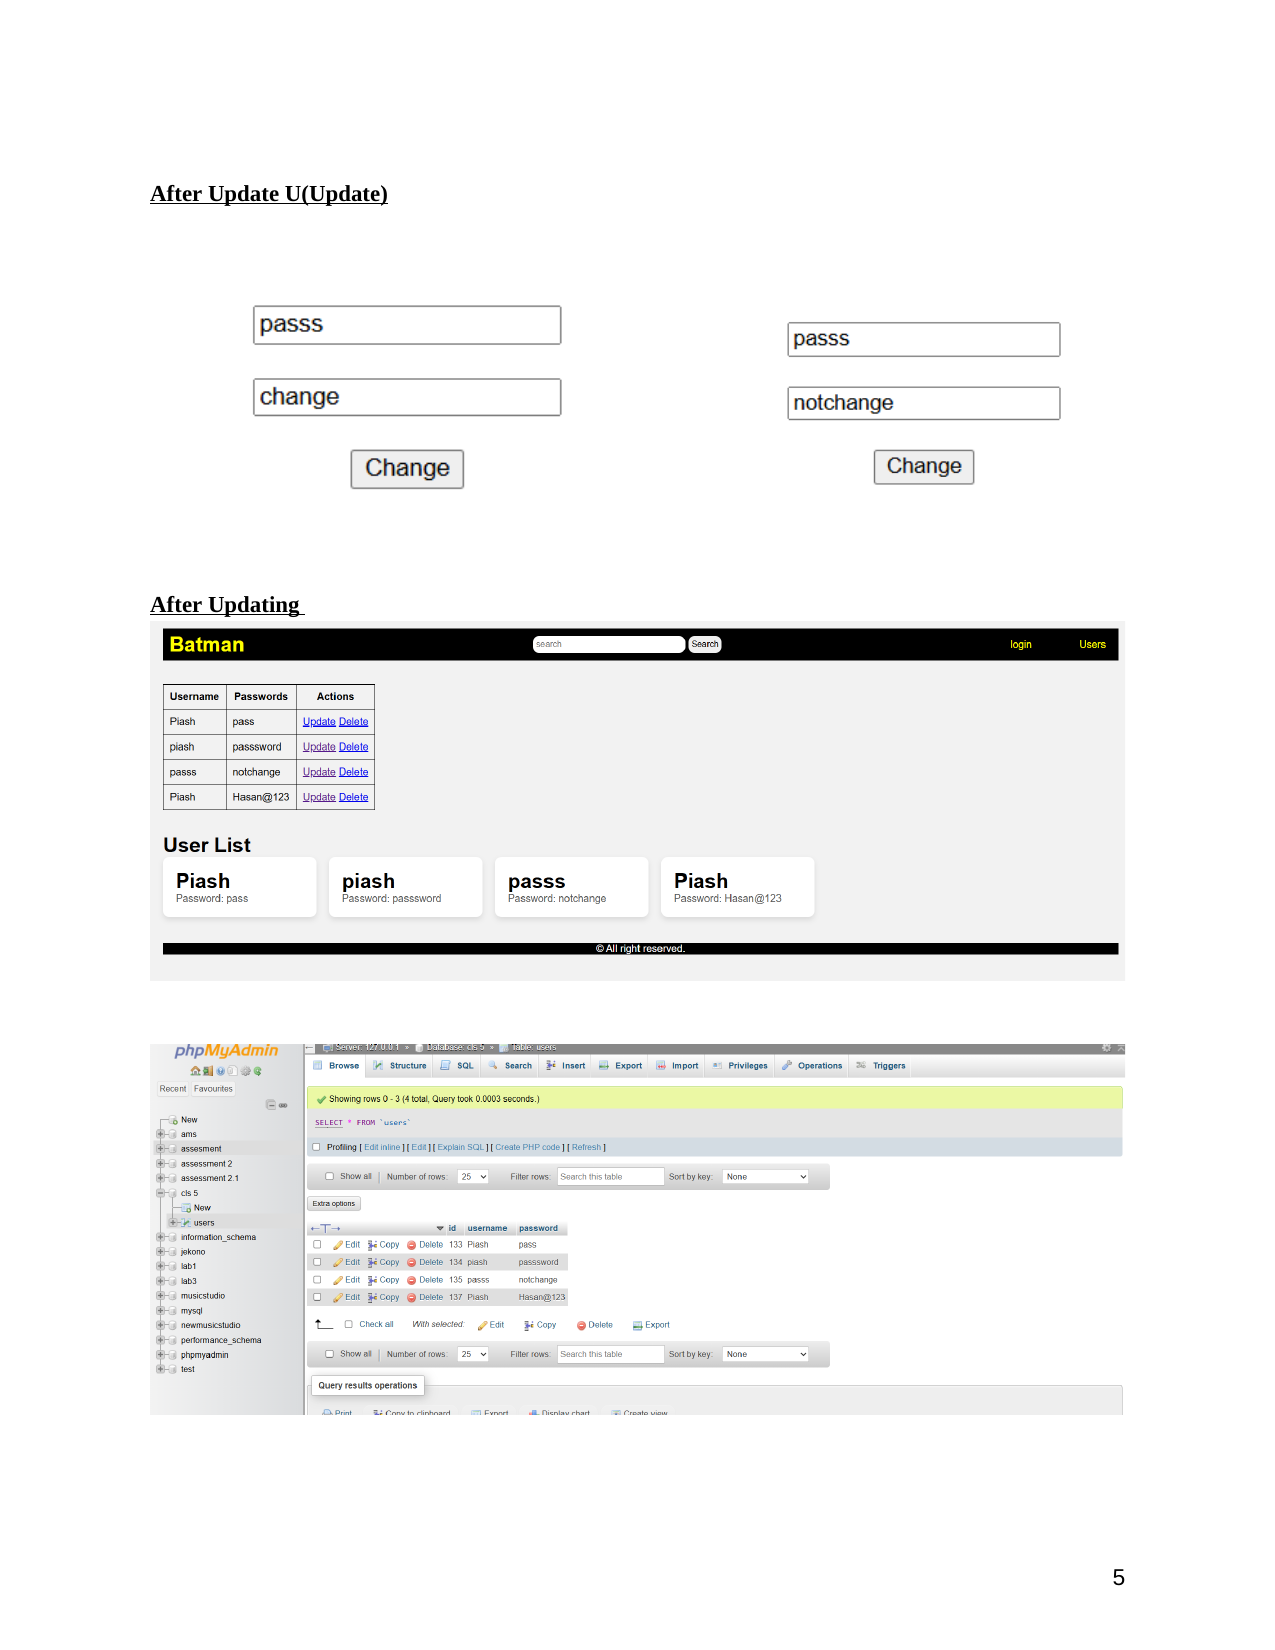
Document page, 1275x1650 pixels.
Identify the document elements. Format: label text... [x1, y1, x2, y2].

text After Update U(Update) [150, 180, 1125, 207]
picture [704, 281, 1124, 510]
text After Updating [150, 591, 1125, 617]
picture [150, 271, 666, 527]
picture [150, 621, 1125, 981]
picture [150, 1044, 1125, 1415]
